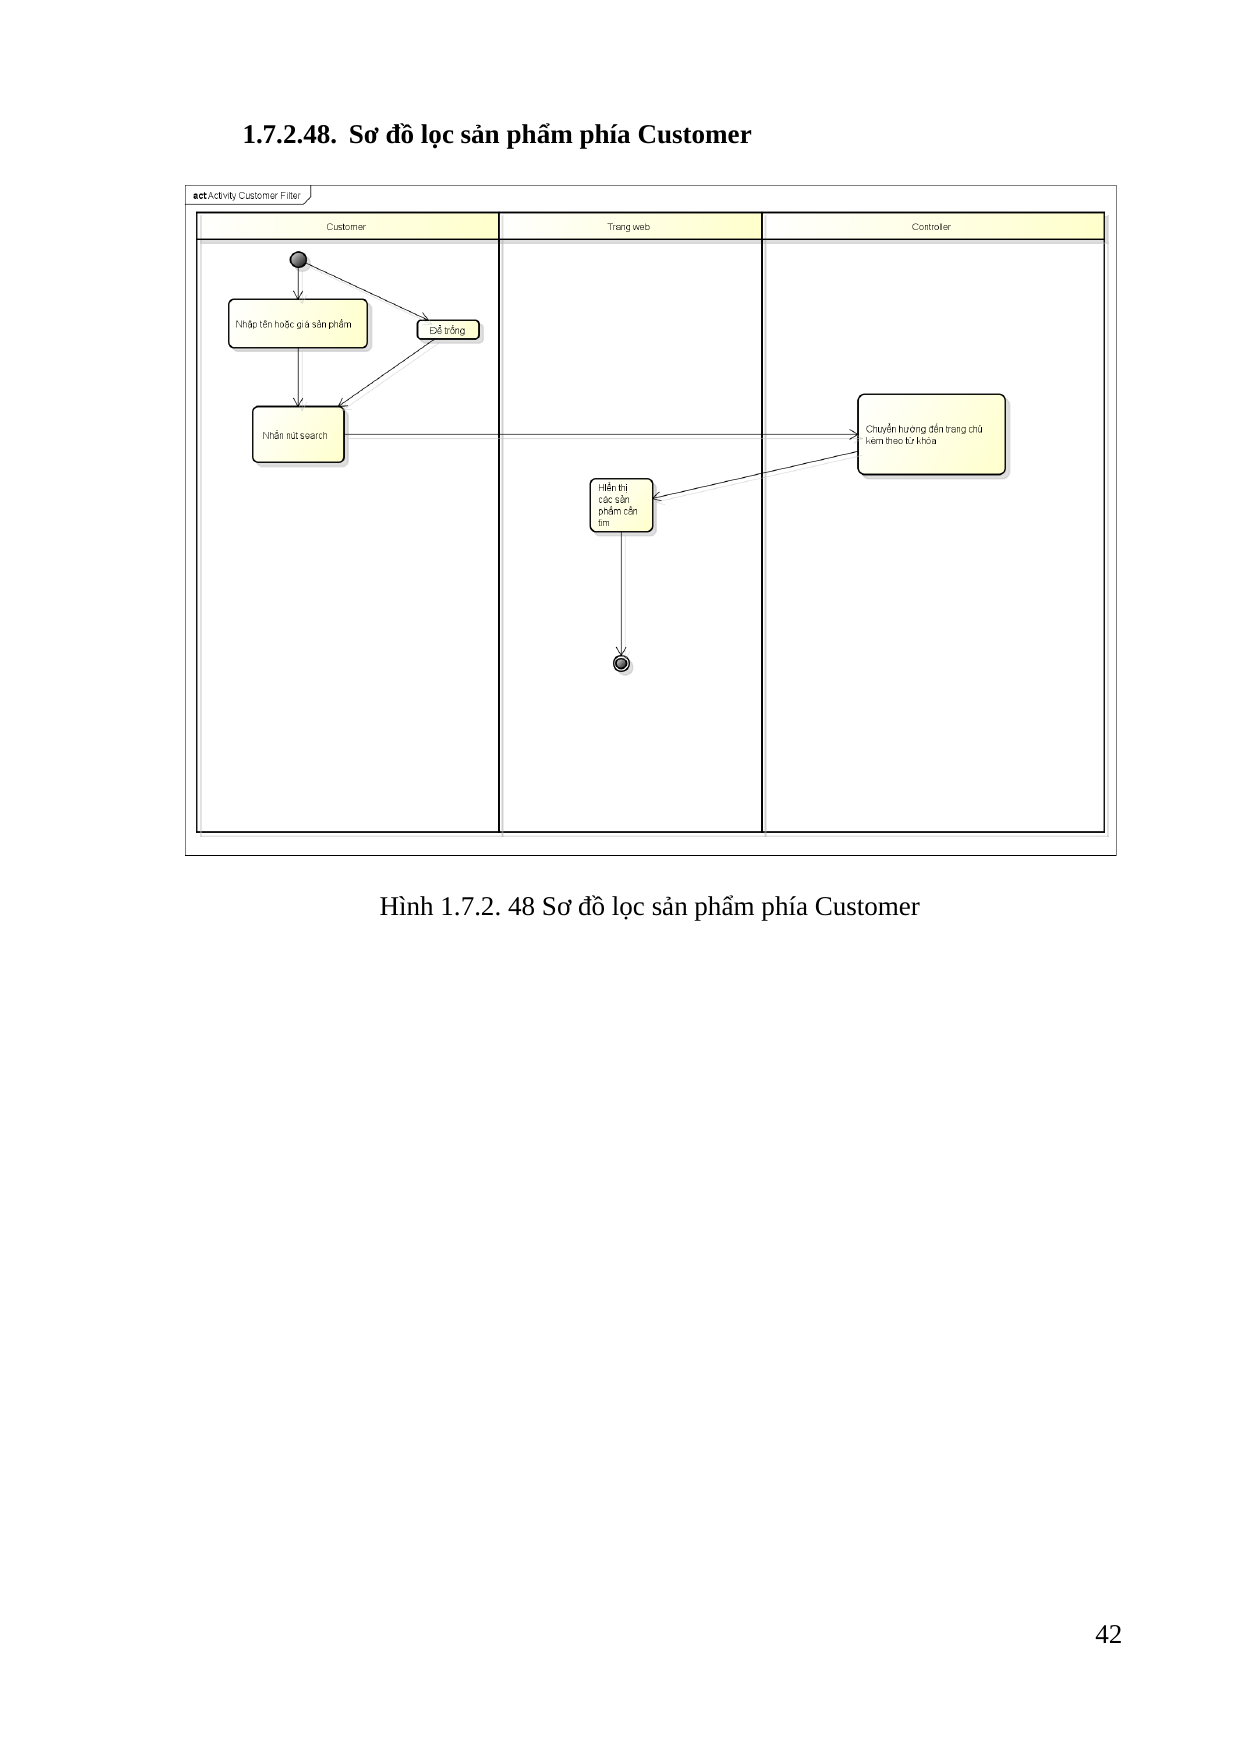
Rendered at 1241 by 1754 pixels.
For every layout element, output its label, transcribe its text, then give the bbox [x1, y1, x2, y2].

subtitle Sơ đồ lọc sản phẩm phía Customer [242, 118, 1122, 149]
picture [177, 177, 1123, 863]
